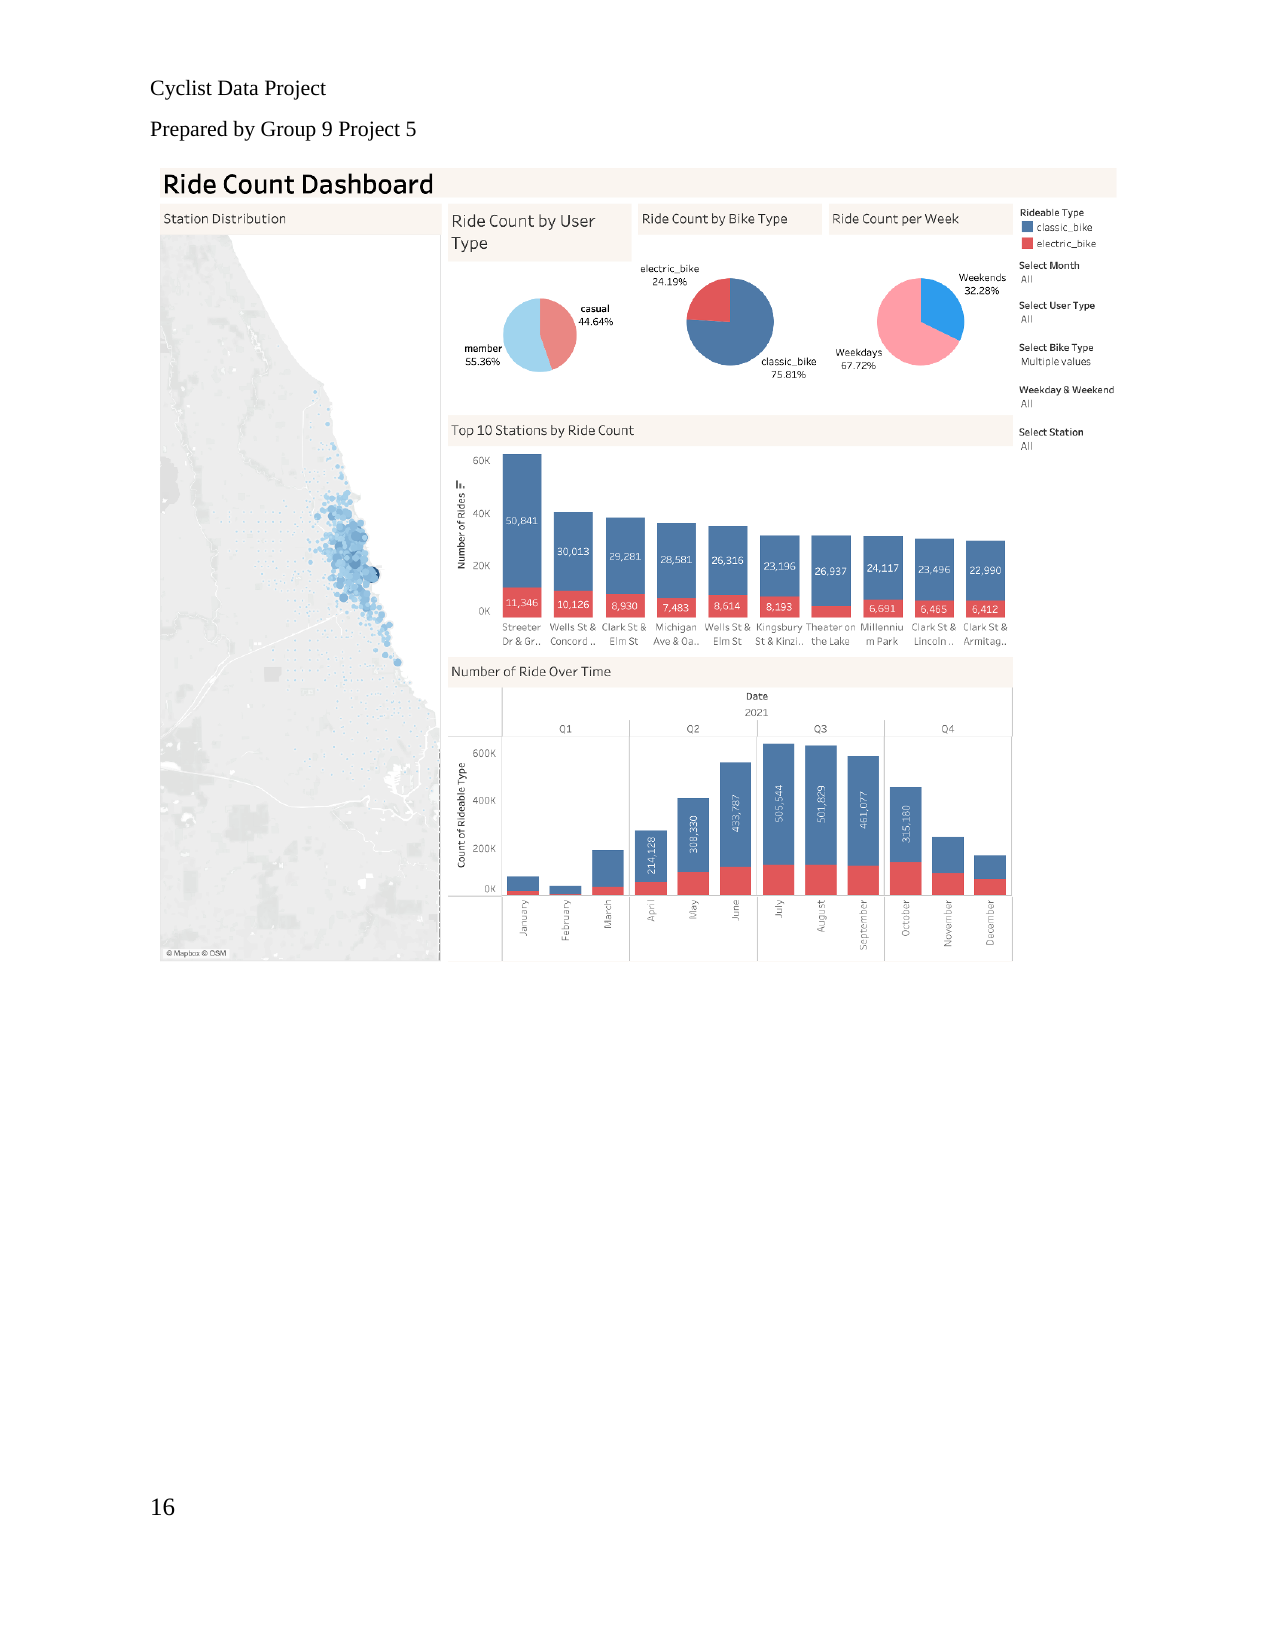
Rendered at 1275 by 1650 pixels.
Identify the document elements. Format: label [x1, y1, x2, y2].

picture [150, 158, 1125, 971]
